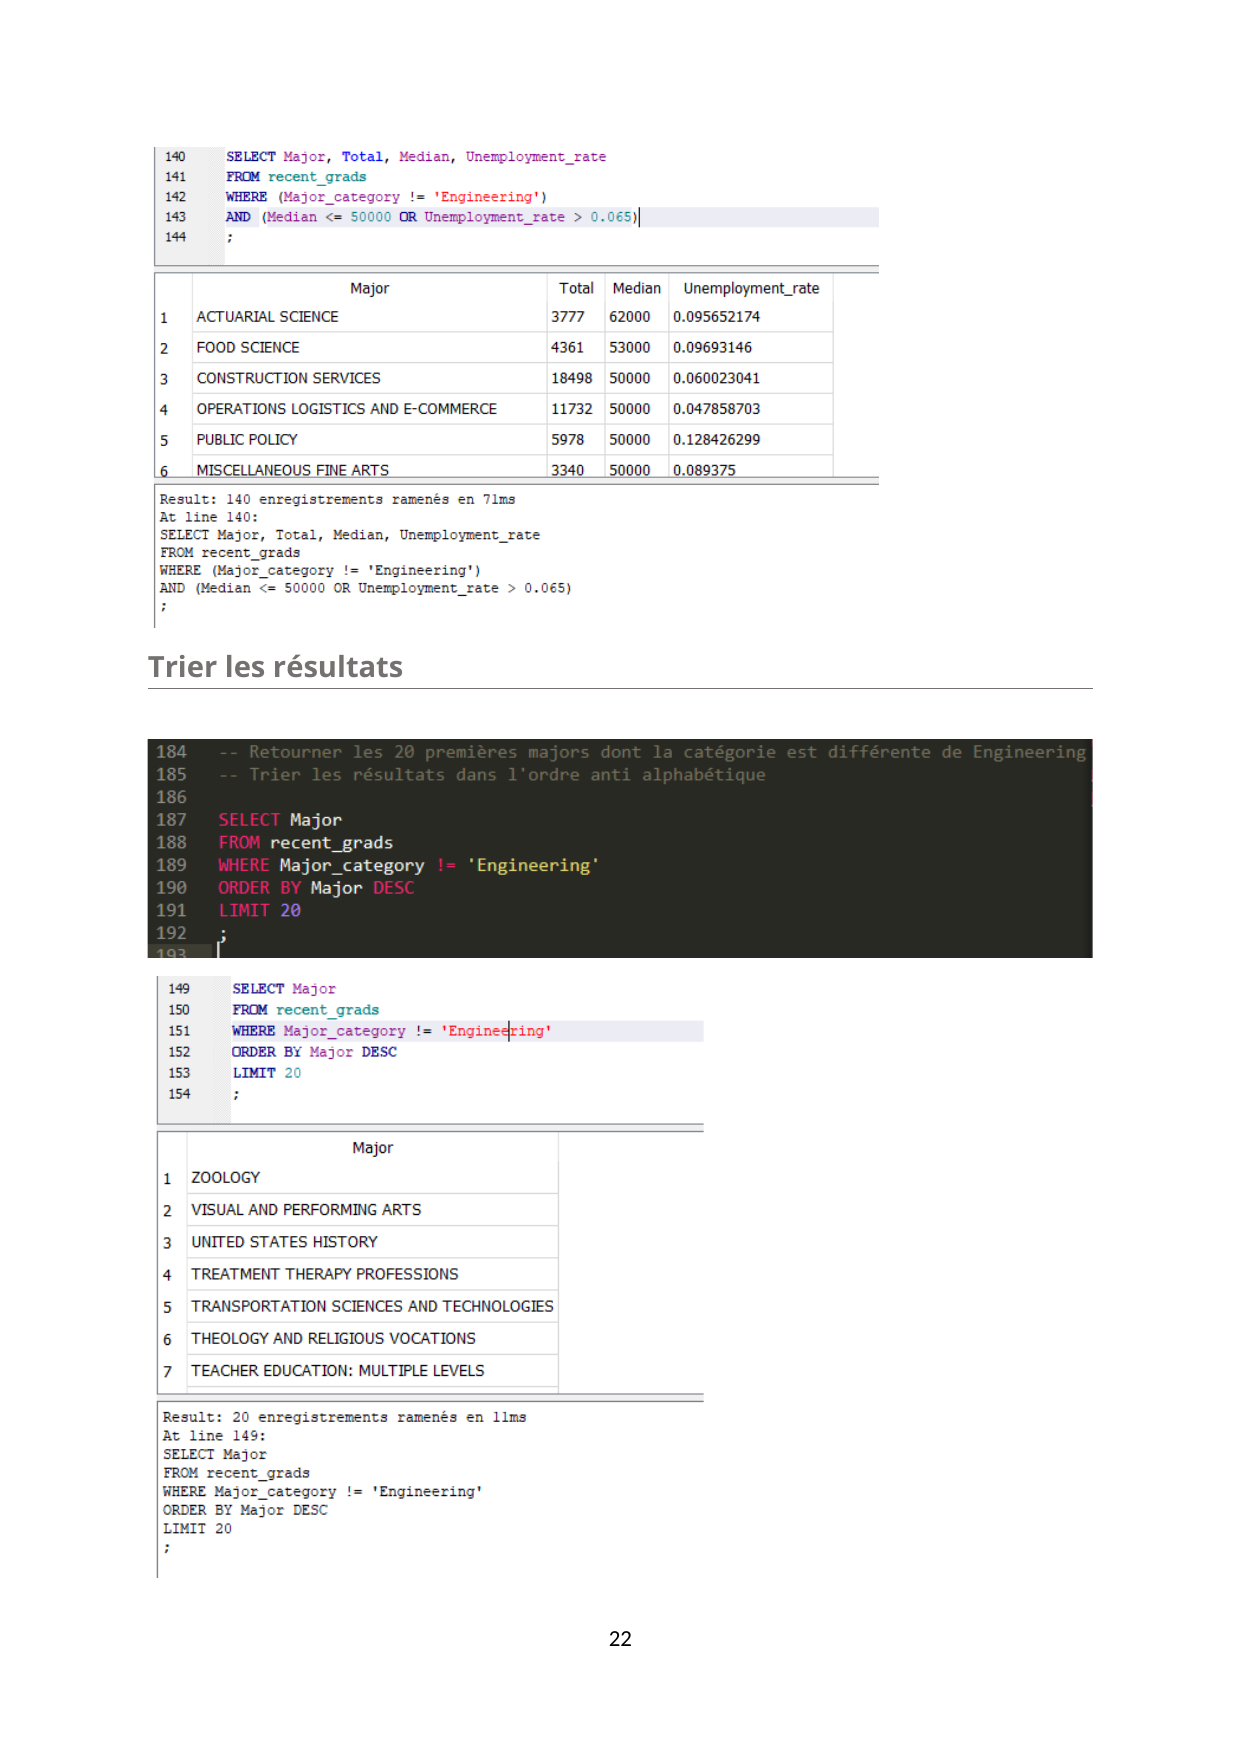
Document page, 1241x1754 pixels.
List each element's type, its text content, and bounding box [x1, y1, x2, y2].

picture [147, 739, 1093, 958]
subtitle Trier les résultats [148, 647, 1093, 688]
picture [147, 976, 704, 1578]
picture [147, 147, 879, 628]
